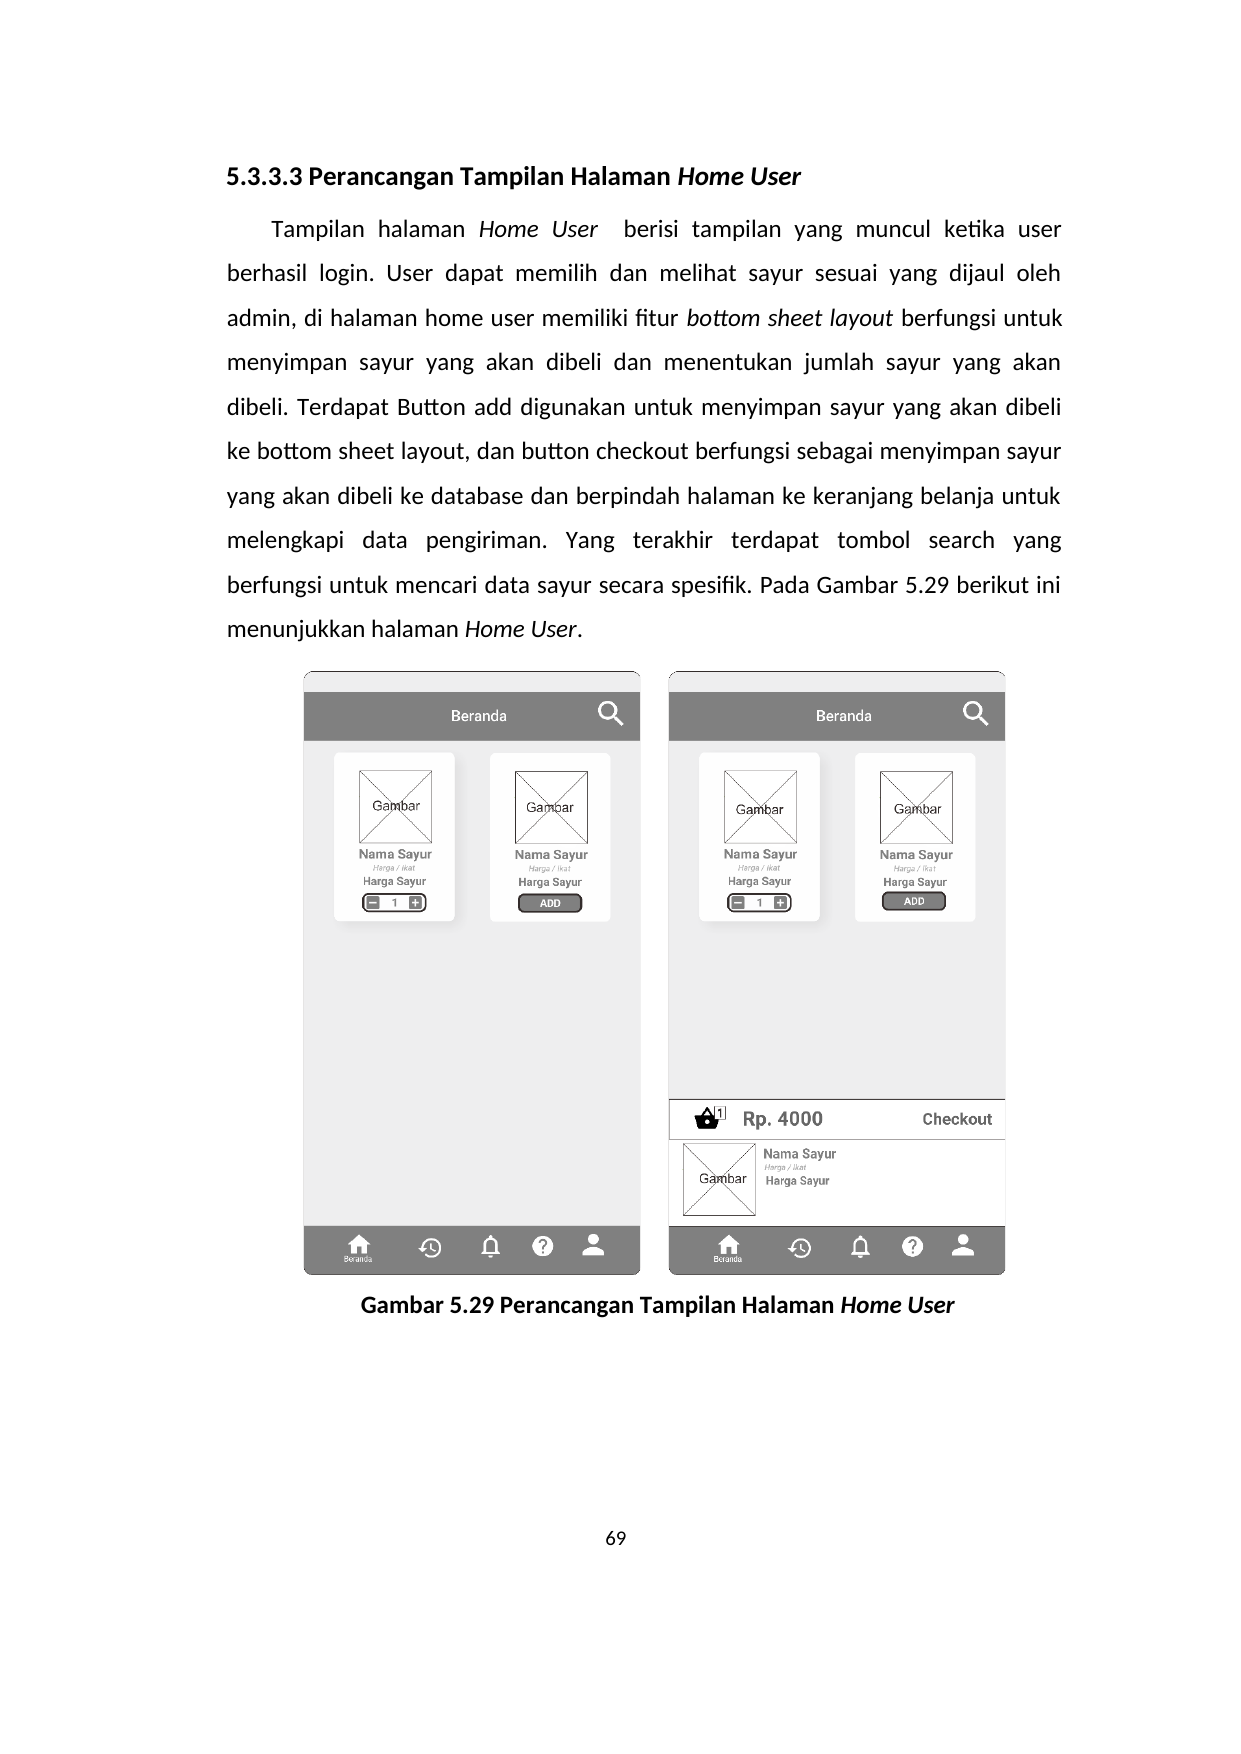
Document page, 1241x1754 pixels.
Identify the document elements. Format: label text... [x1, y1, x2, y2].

subtitle 5.3.3.3 Perancangan Tampilan Halaman Home User [226, 159, 1092, 192]
subtitle Gambar 5.29 Perancangan Tampilan Halaman Home User [226, 1289, 1092, 1319]
text Tampilan halaman Home User berisi tampilan yang muncul ketika user berhasil login. User dapat memilih dan melihat sayur sesuai yang dijaul oleh admin, di halaman home user memiliki fitur bottom sheet layout berfungsi untuk menyimpan sayur yang akan dibeli dan menentukan jumlah sayur yang akan dibeli. Terdapat Button add digunakan untuk menyimpan sayur yang akan dibeli ke bottom sheet layout, dan button checkout berfungsi sebagai menyimpan sayur yang akan dibeli ke database dan berpindah halaman ke keranjang belanja untuk melengkapi data pengiriman. Yang terakhir terdapat tombol search yang berfungsi untuk mencari data sayur secara spesifik. Pada Gambar 5.29 berikut ini menunjukkan halaman Home User. [227, 213, 1062, 644]
picture [668, 671, 1006, 1275]
picture [303, 671, 641, 1275]
